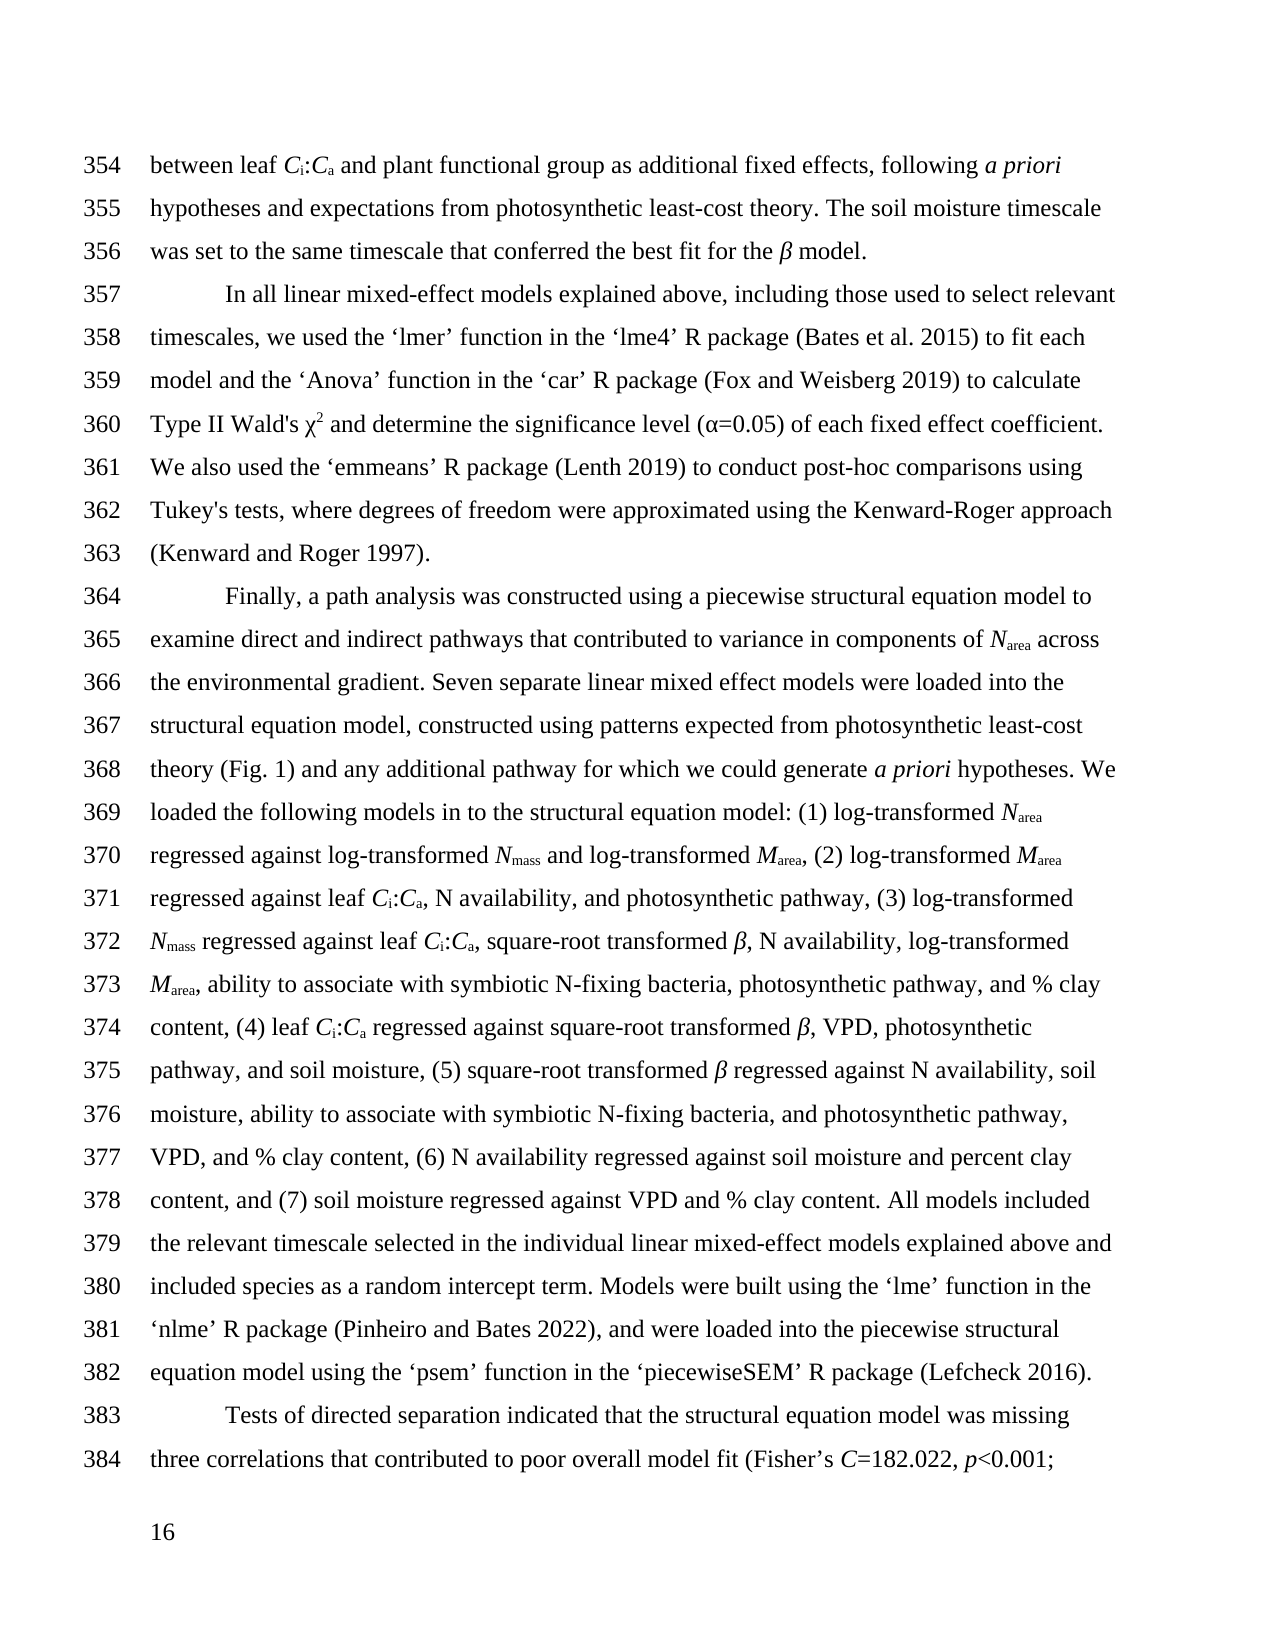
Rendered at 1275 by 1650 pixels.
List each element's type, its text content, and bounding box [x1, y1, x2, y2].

text In all linear mixed-effect models explained above, including those used to select relevant timescales, we used the ‘lmer’ function in the ‘lme4’ R package (Bates et al. 2015) to fit each model and the ‘Anova’ function in the ‘car’ R package (Fox and Weisberg 2019) to calculate Type II Wald's χ2 and determine the significance level (α=0.05) of each fixed effect coefficient. We also used the ‘emmeans’ R package (Lenth 2019) to conduct post-hoc comparisons using Tukey's tests, where degrees of freedom were approximated using the Kenward-Roger approach (Kenward and Roger 1997). [150, 279, 1125, 567]
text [150, 150, 1125, 265]
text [150, 1401, 1125, 1472]
text Finally, a path analysis was constructed using a piecewise structural equation model to examine direct and indirect pathways that contributed to variance in components of Narea across the environmental gradient. Seven separate linear mixed effect models were loaded into the structural equation model, constructed using patterns expected from photosynthetic least-cost theory (Fig. 1) and any additional pathway for which we could generate a priori hypotheses. We loaded the following models in to the structural equation model: (1) log-transformed Narea regressed against log-transformed Nmass and log-transformed Marea, (2) log-transformed Marea regressed against leaf Ci:Ca, N availability, and photosynthetic pathway, (3) log-transformed Nmass regressed against leaf Ci:Ca, square-root transformed β, N availability, log-transformed Marea, ability to associate with symbiotic N-fixing bacteria, photosynthetic pathway, and % clay content, (4) leaf Ci:Ca regressed against square-root transformed β, VPD, photosynthetic pathway, and soil moisture, (5) square-root transformed β regressed against N availability, soil moisture, ability to associate with symbiotic N-fixing bacteria, and photosynthetic pathway, VPD, and % clay content, (6) N availability regressed against soil moisture and percent clay content, and (7) soil moisture regressed against VPD and % clay content. All models included the relevant timescale selected in the individual linear mixed-effect models explained above and included species as a random intercept term. Models were built using the ‘lme’ function in the ‘nlme’ R package (Pinheiro and Bates 2022), and were loaded into the piecewise structural equation model using the ‘psem’ function in the ‘piecewiseSEM’ R package (Lefcheck 2016). [150, 581, 1125, 1386]
